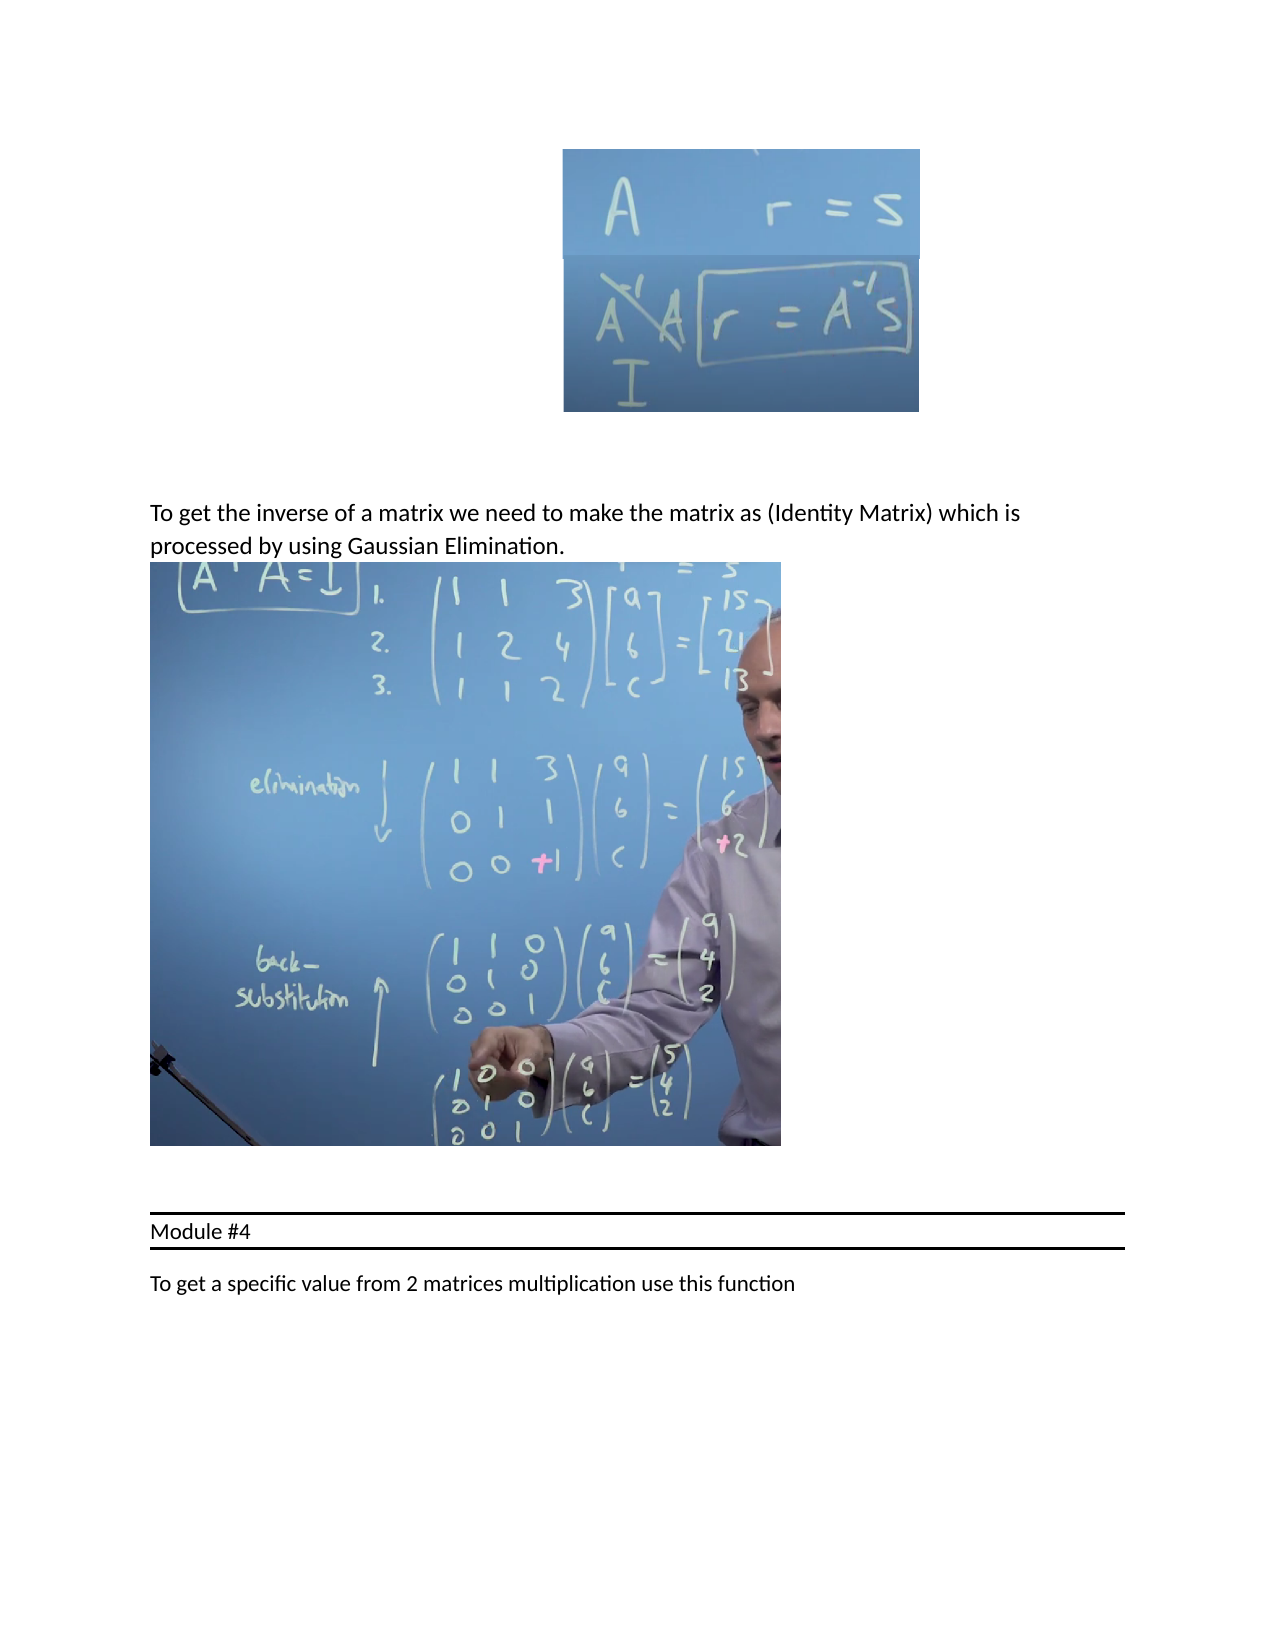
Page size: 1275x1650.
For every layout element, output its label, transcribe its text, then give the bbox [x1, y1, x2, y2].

picture [562, 149, 920, 412]
text Module #4 [150, 1215, 1125, 1247]
text To get a specific value from 2 matrices multiplication use this function [150, 1269, 1125, 1297]
picture [150, 562, 781, 1146]
